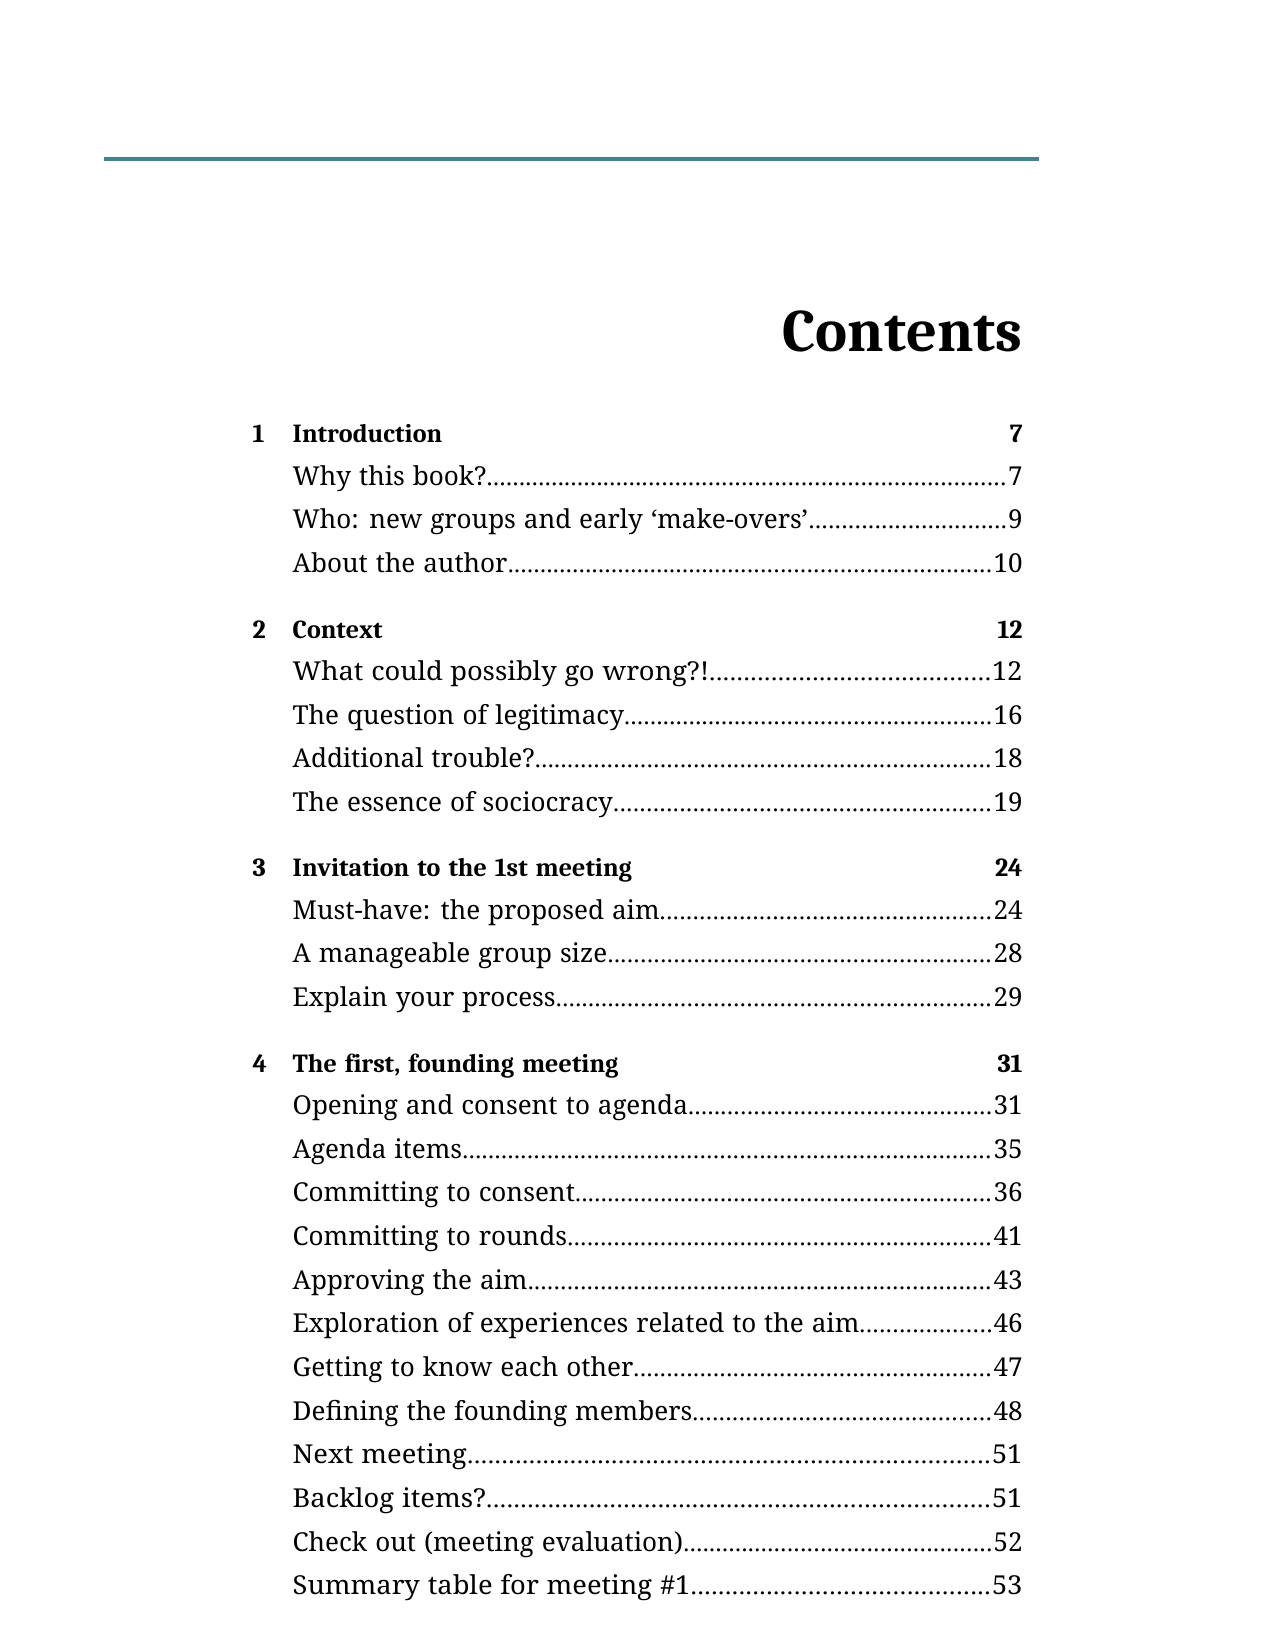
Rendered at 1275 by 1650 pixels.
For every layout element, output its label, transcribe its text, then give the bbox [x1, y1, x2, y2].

subtitle Invitation to the 1st meeting 24 [252, 853, 1096, 883]
text Committing to consent 36 [292, 1174, 1096, 1209]
text Must-have: the proposed aim 24 [292, 891, 1096, 927]
text Opening and consent to agenda 31 [292, 1087, 1096, 1122]
text A manageable group size 28 [292, 935, 1096, 971]
subtitle The first, founding meeting 31 [252, 1049, 1096, 1079]
text Backlog items? 51 [292, 1479, 1096, 1515]
text The question of legitimacy 16 [292, 696, 1096, 732]
text Getting to know each other 47 [292, 1348, 1096, 1384]
text Check out (meeting evaluation) 52 [292, 1523, 1096, 1559]
text Contents [75, 297, 1023, 367]
text The essence of sociocracy 19 [292, 783, 1096, 819]
text Why this book? 7 [292, 457, 1096, 493]
text Next meeting 51 [292, 1436, 1096, 1471]
text About the author 10 [292, 545, 1096, 580]
text Summary table for meeting #1 53 [292, 1567, 1096, 1602]
text Who: new groups and early ‘make-overs’ 9 [292, 501, 1096, 537]
text Approving the aim 43 [292, 1261, 1096, 1297]
subtitle Context 12 [252, 614, 1096, 644]
text Additional trouble? 18 [292, 740, 1096, 775]
text Exploration of experiences related to the aim 46 [292, 1305, 1096, 1340]
text Agenda items 35 [292, 1130, 1096, 1166]
text Committing to rounds 41 [292, 1218, 1096, 1253]
text What could possibly go wrong?! 12 [292, 653, 1096, 688]
text Explain your process 29 [292, 979, 1096, 1014]
text Defining the founding members 48 [292, 1392, 1096, 1428]
subtitle Introduction 7 [252, 419, 1096, 449]
